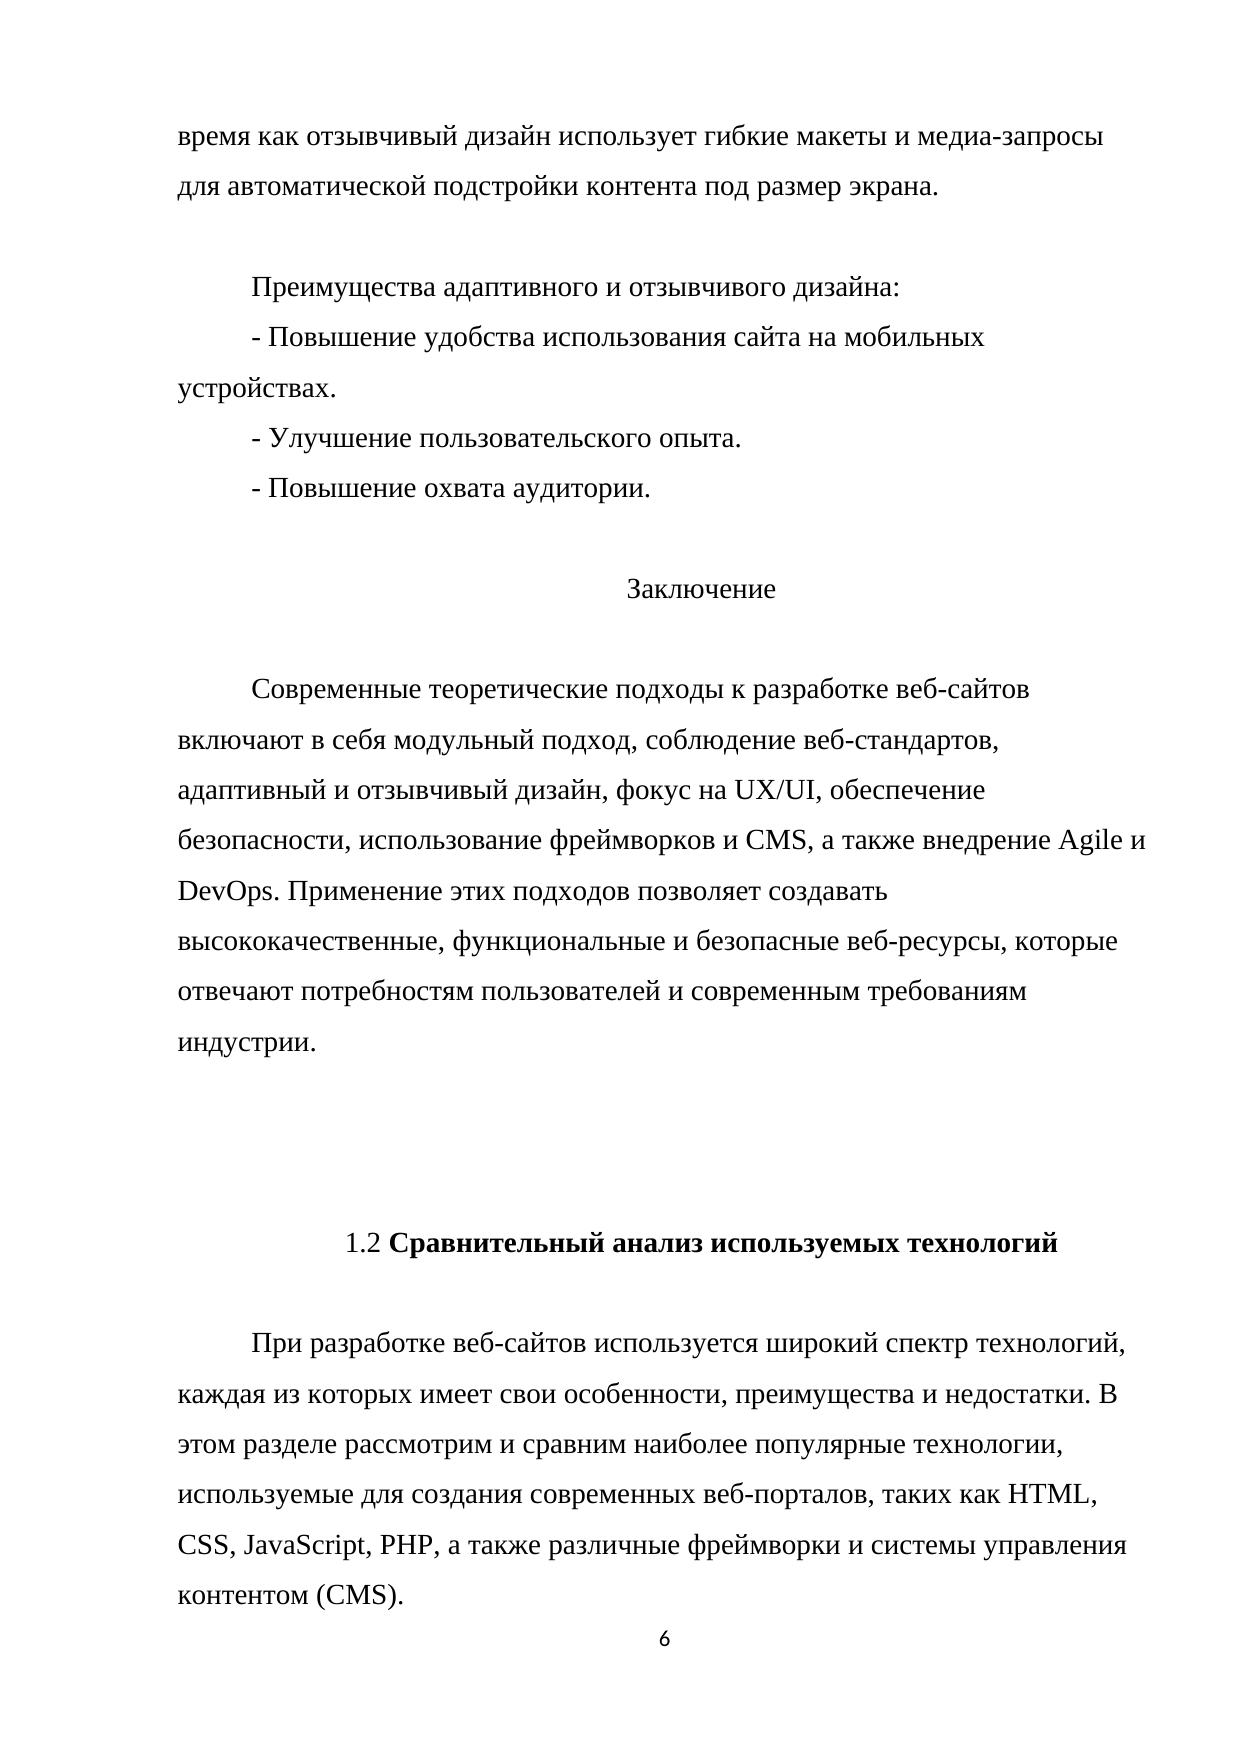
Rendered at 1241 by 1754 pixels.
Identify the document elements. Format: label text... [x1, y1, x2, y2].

text Заключение [177, 571, 1152, 604]
text - Повышение удобства использования сайта на мобильных устройствах. [177, 319, 1152, 403]
text Преимущества адаптивного и отзывчивого дизайна: [177, 269, 1152, 303]
text - Улучшение пользовательского опыта. [177, 420, 1152, 453]
text При разработке веб-сайтов используется широкий спектр технологий, каждая из которых имеет свои особенности, преимущества и недостатки. В этом разделе рассмотрим и сравним наиболее популярные технологии, используемые для создания современных веб-порталов, таких как HTML, CSS, JavaScript, PHP, а также различные фреймворки и системы управления контентом (CMS). [177, 1326, 1152, 1611]
text - Повышение охвата аудитории. [177, 470, 1152, 504]
text Современные теоретические подходы к разработке веб-сайтов включают в себя модульный подход, соблюдение веб-стандартов, адаптивный и отзывчивый дизайн, фокус на UX/UI, обеспечение безопасности, использование фреймворков и CMS, а также внедрение Agile и DevOps. Применение этих подходов позволяет создавать высококачественные, функциональные и безопасные веб-ресурсы, которые отвечают потребностям пользователей и современным требованиям индустрии. [177, 672, 1152, 1057]
text 1.2 Сравнительный анализ используемых технологий [177, 1225, 1152, 1258]
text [177, 118, 1152, 202]
